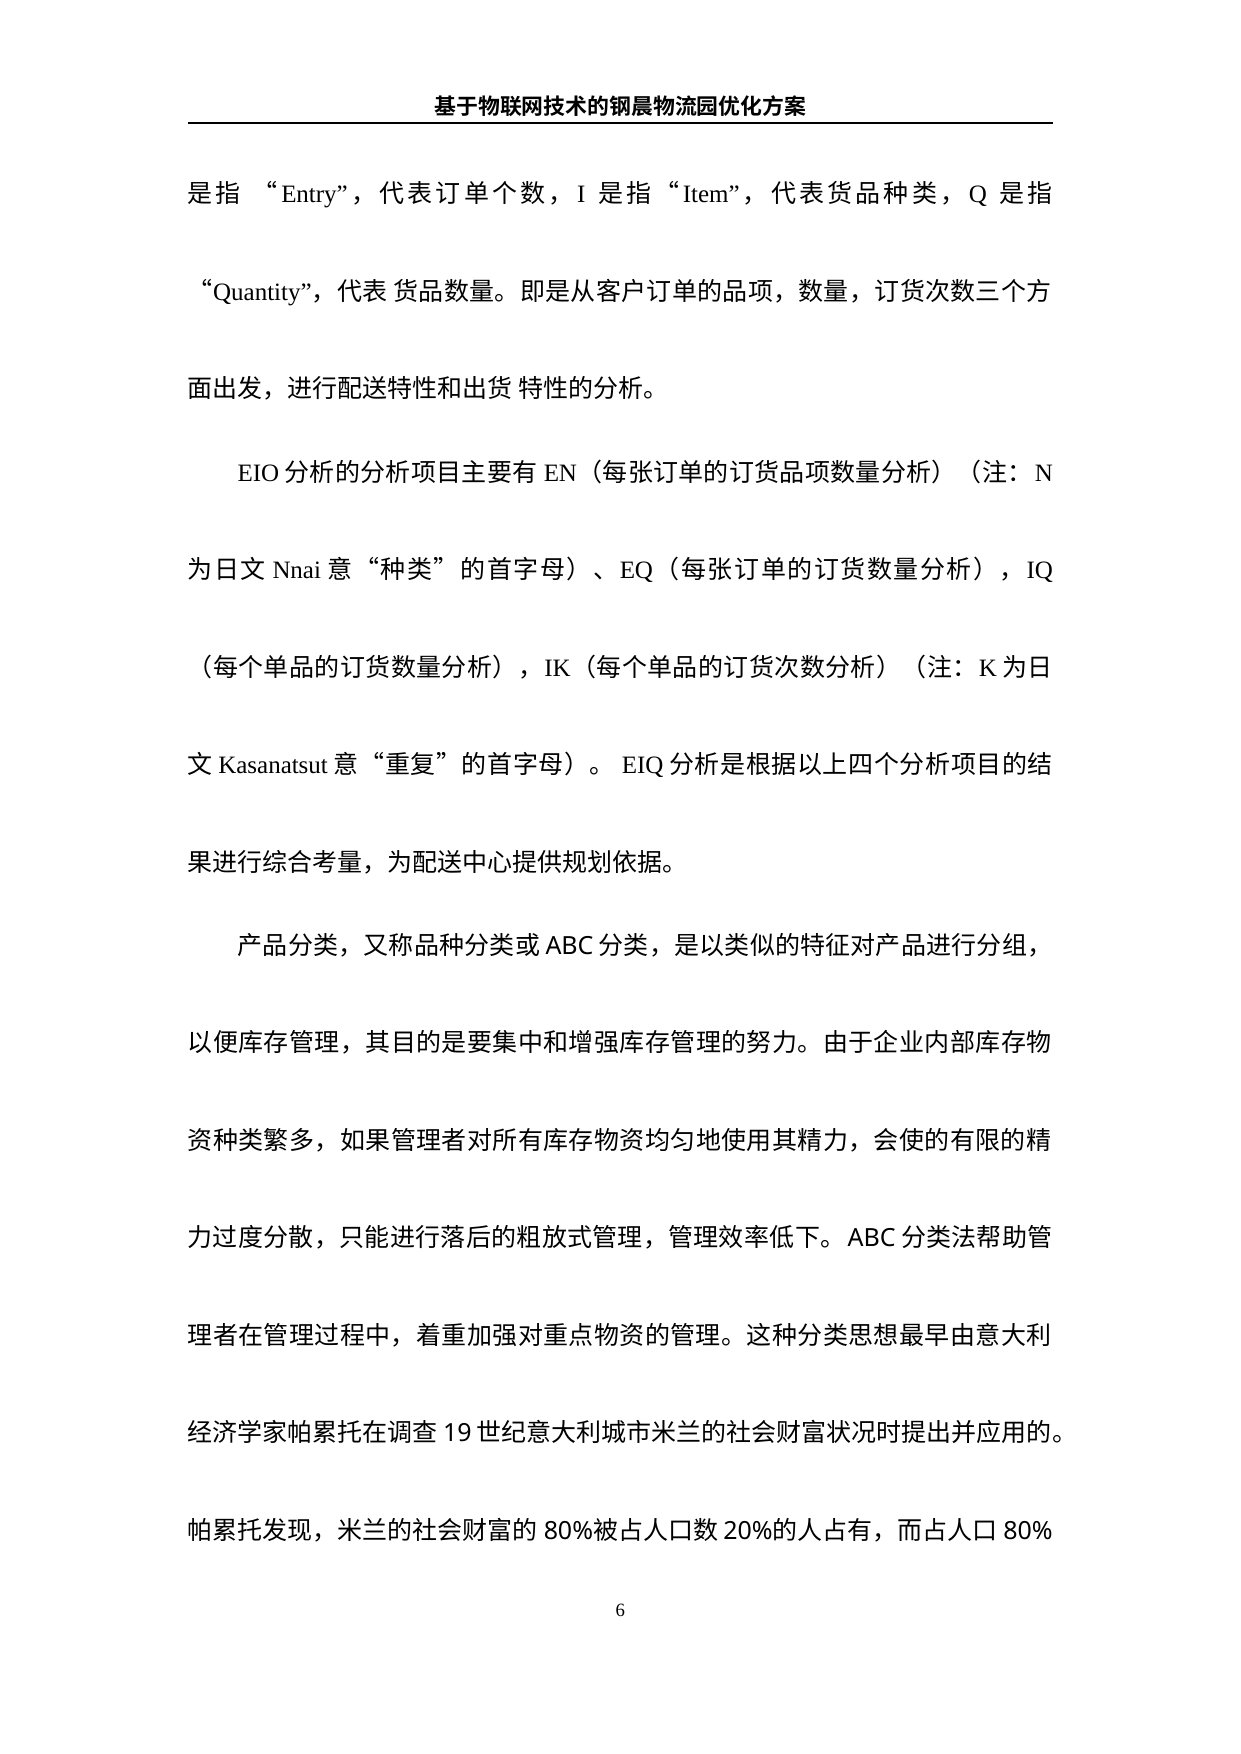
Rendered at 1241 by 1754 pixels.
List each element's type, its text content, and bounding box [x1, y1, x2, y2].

text EIO分析的分析项目主要有EN（每张订单的订货品项数量分析）（注：N为日文Nnai意“种类”的首字母）、EQ（每张订单的订货数量分析），IQ（每个单品的订货数量分析），IK（每个单品的订货次数分析）（注：K为日文Kasanatsut意“重复”的首字母）。 EIQ分析是根据以上四个分析项目的结果进行综合考量，为配送中心提供规划依据。 [187, 438, 1053, 893]
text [187, 159, 1053, 419]
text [187, 911, 1053, 1561]
